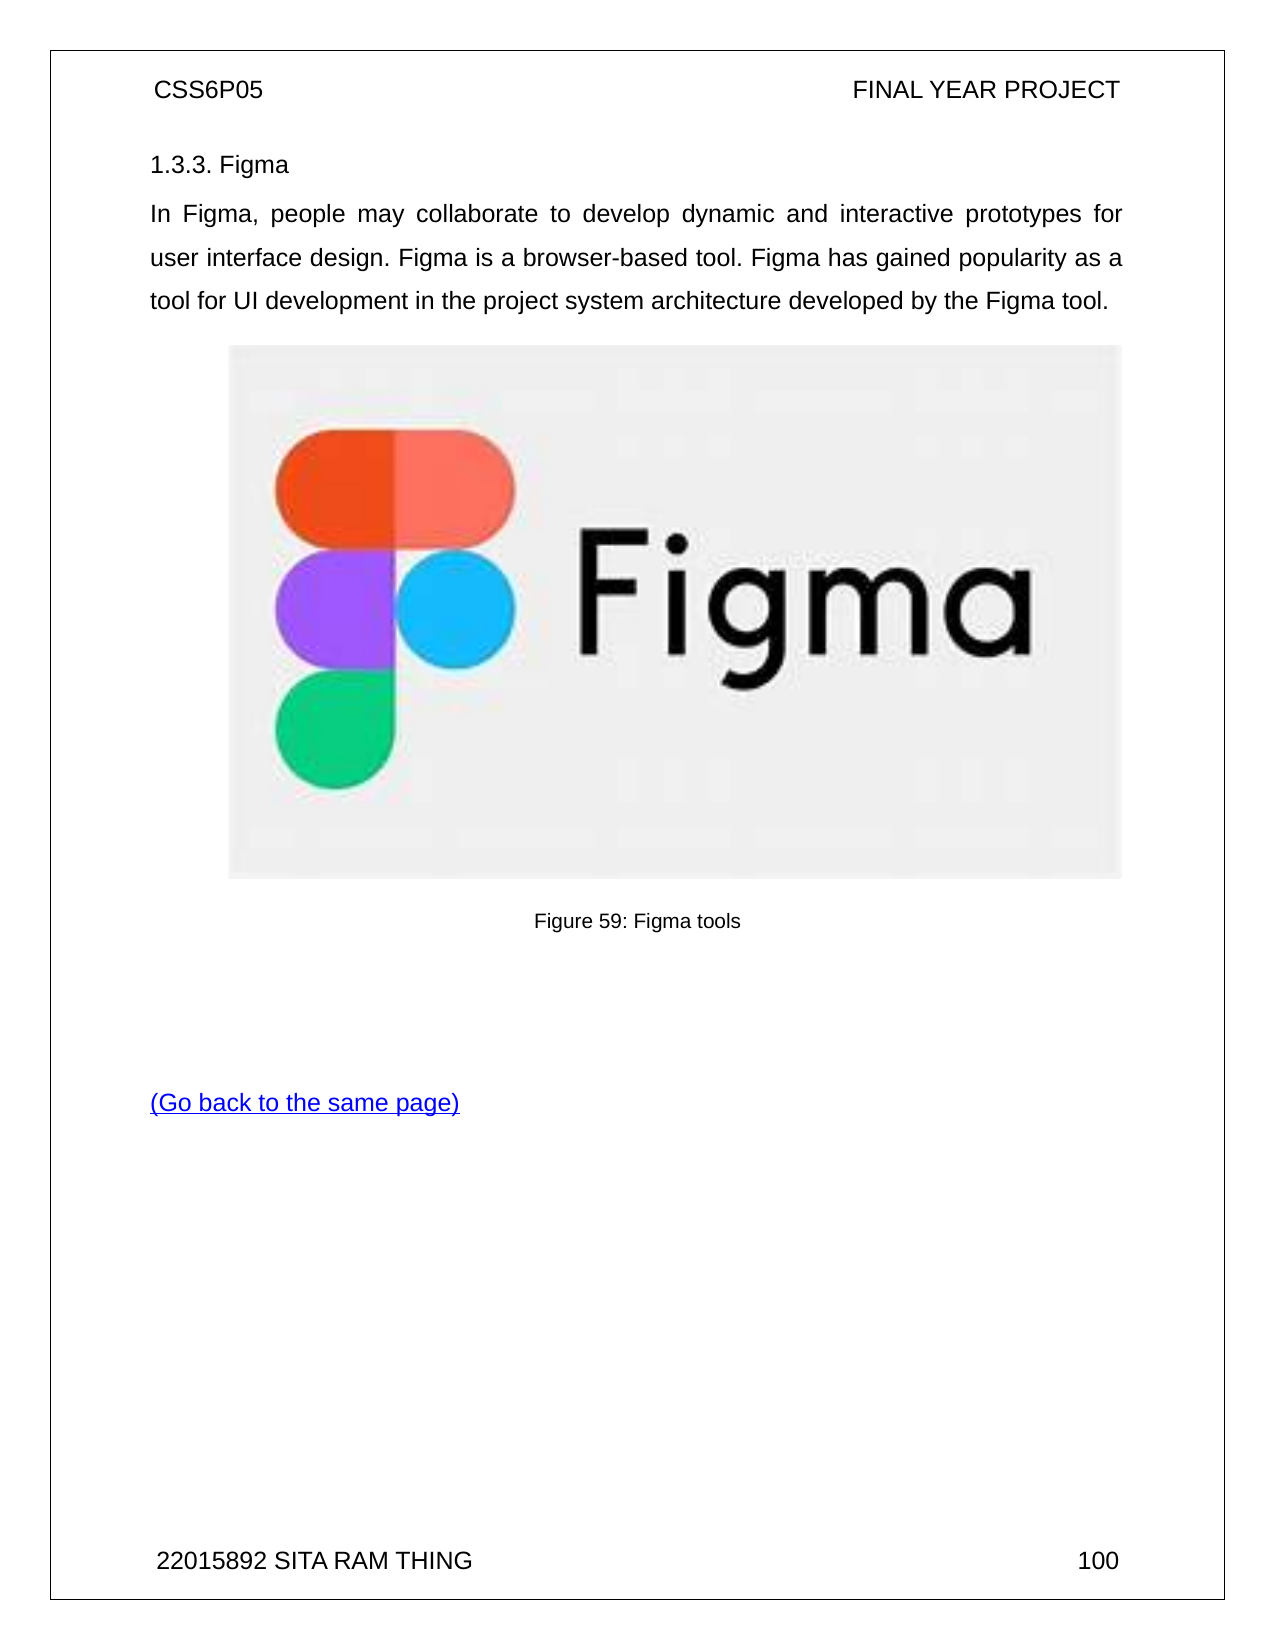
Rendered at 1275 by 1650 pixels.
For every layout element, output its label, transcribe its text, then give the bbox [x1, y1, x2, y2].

text In Figma, people may collaborate to develop dynamic and interactive prototypes for user interface design. Figma is a browser-based tool. Figma has gained popularity as a tool for UI development in the project system architecture developed by the Figma tool. [150, 199, 1125, 314]
subtitle 1.3.3. Figma [150, 150, 1125, 179]
text (Go back to the same page) [150, 1088, 1125, 1117]
text Figure 59: Figma tools [150, 909, 1125, 933]
picture [228, 345, 1122, 879]
